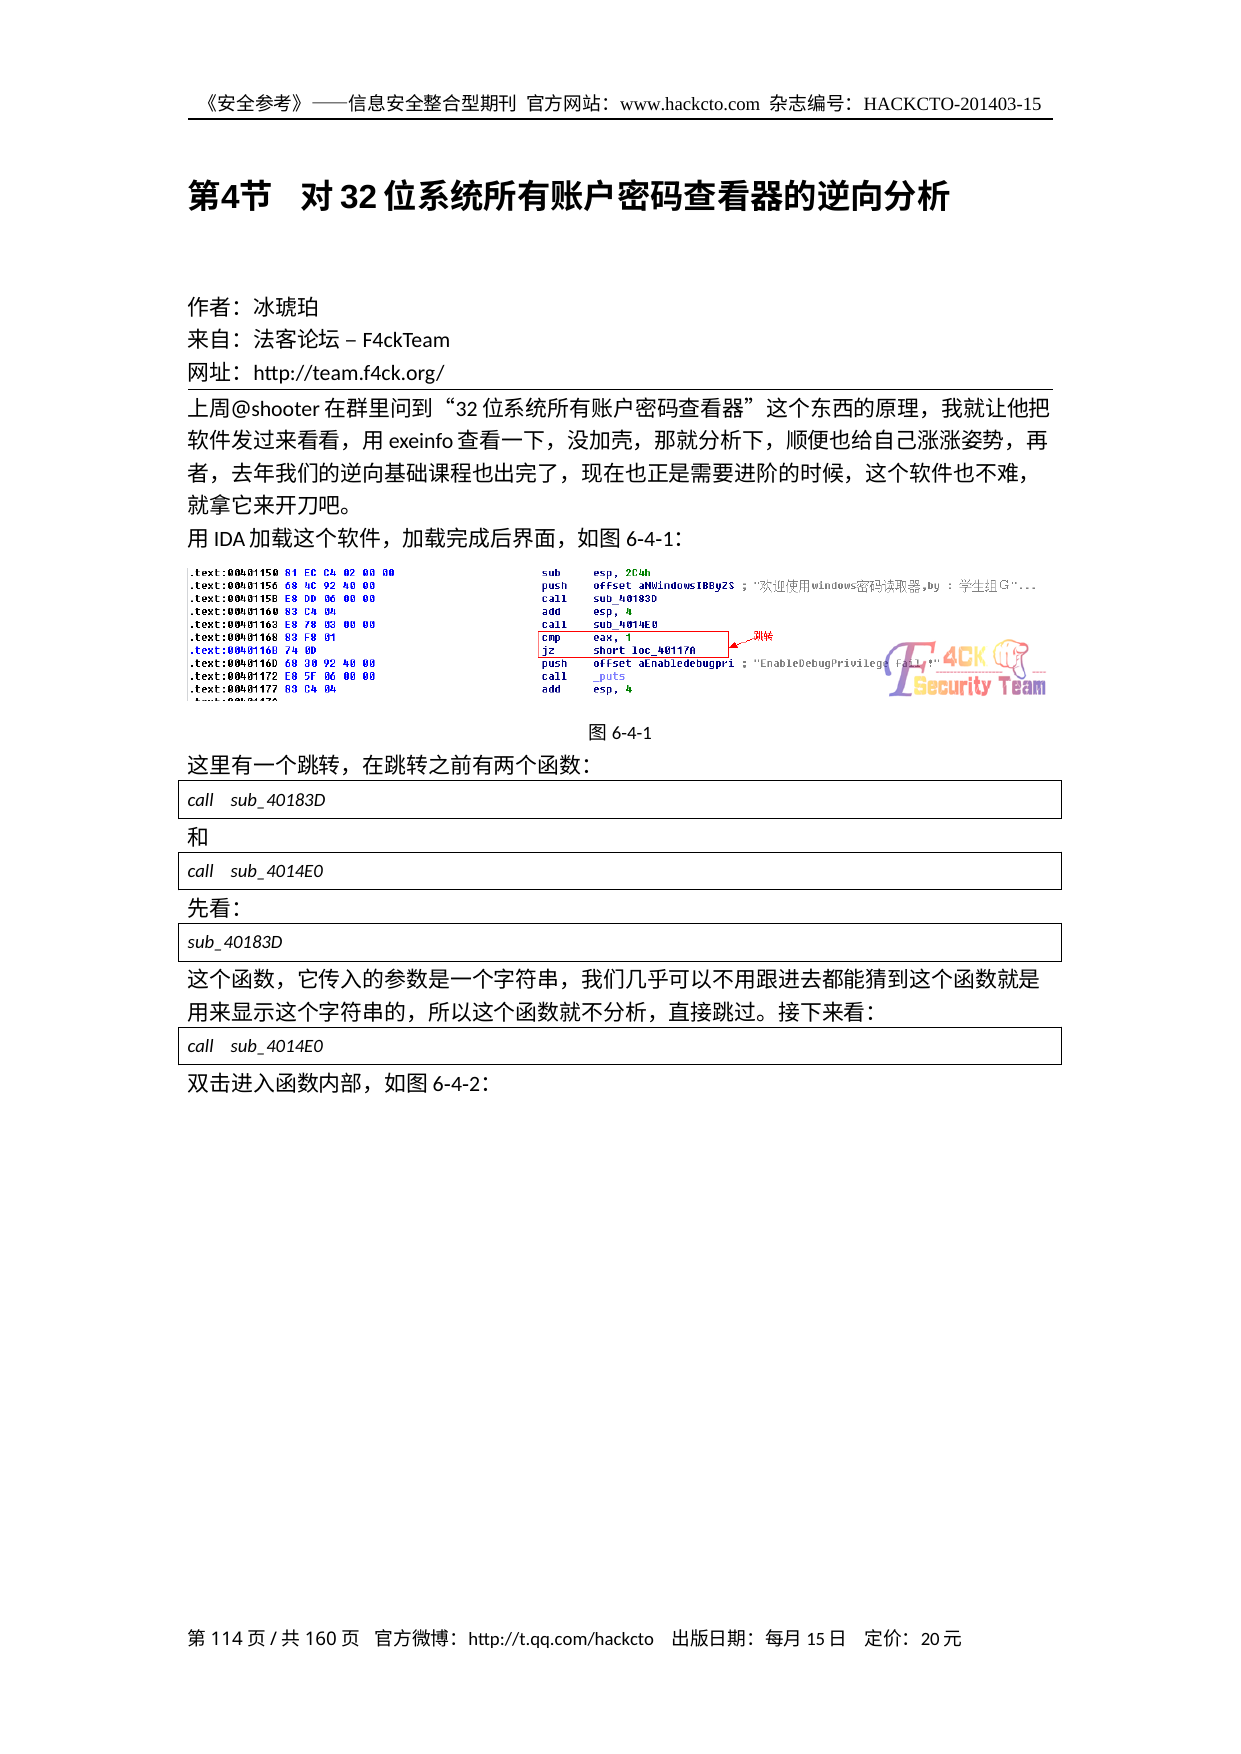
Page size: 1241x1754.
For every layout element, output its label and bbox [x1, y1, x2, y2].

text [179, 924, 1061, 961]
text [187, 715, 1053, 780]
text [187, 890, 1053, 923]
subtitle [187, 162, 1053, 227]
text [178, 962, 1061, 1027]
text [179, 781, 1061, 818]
picture [187, 568, 1053, 701]
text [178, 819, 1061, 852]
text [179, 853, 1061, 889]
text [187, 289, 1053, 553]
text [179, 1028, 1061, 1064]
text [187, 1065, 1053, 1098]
